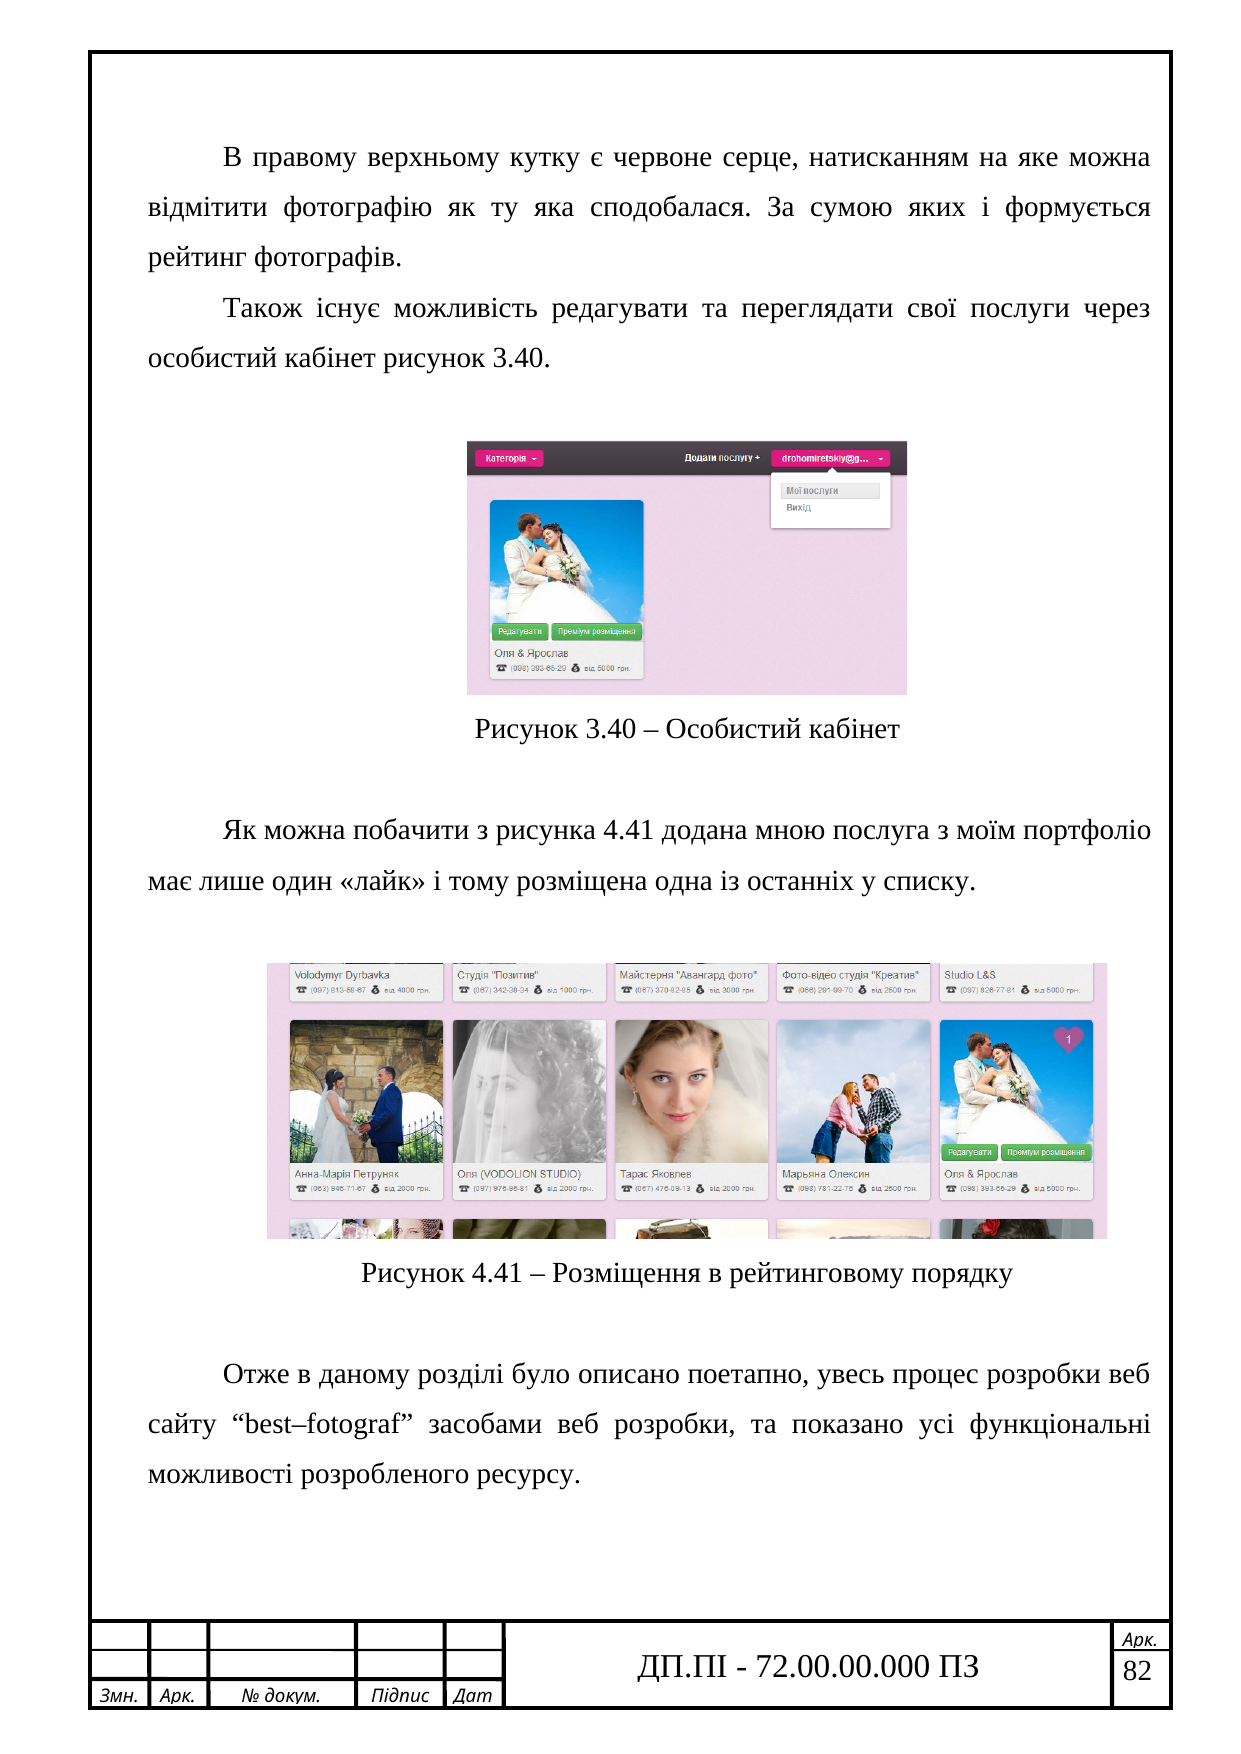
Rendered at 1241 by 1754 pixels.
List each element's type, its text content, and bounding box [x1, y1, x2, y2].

text Рисунок 4.41 – Розміщення в рейтинговому порядку [148, 1255, 1152, 1289]
text В правому верхньому кутку є червоне серце, натисканням на яке можна відмітити фотографію як ту яка сподобалася. За сумою яких і формується рейтинг фотографів. [148, 139, 1152, 273]
text Як можна побачити з рисунка 4.41 додана мною послуга з моїм портфоліо має лише один «лайк» і тому розміщена одна із останніх у списку. [148, 812, 1152, 896]
text Також існує можливість редагувати та переглядати свої послуги через особистий кабінет рисунок 3.40. [148, 290, 1152, 374]
text Отже в даному розділі було описано поетапно, увесь процес розробки веб сайту “best–fotograf” засобами веб розробки, та показано усі функціональні можливості розробленого ресурсу. [148, 1356, 1152, 1490]
picture [266, 963, 1108, 1239]
picture [467, 440, 908, 695]
text Рисунок 3.40 – Особистий кабінет [148, 712, 1152, 745]
